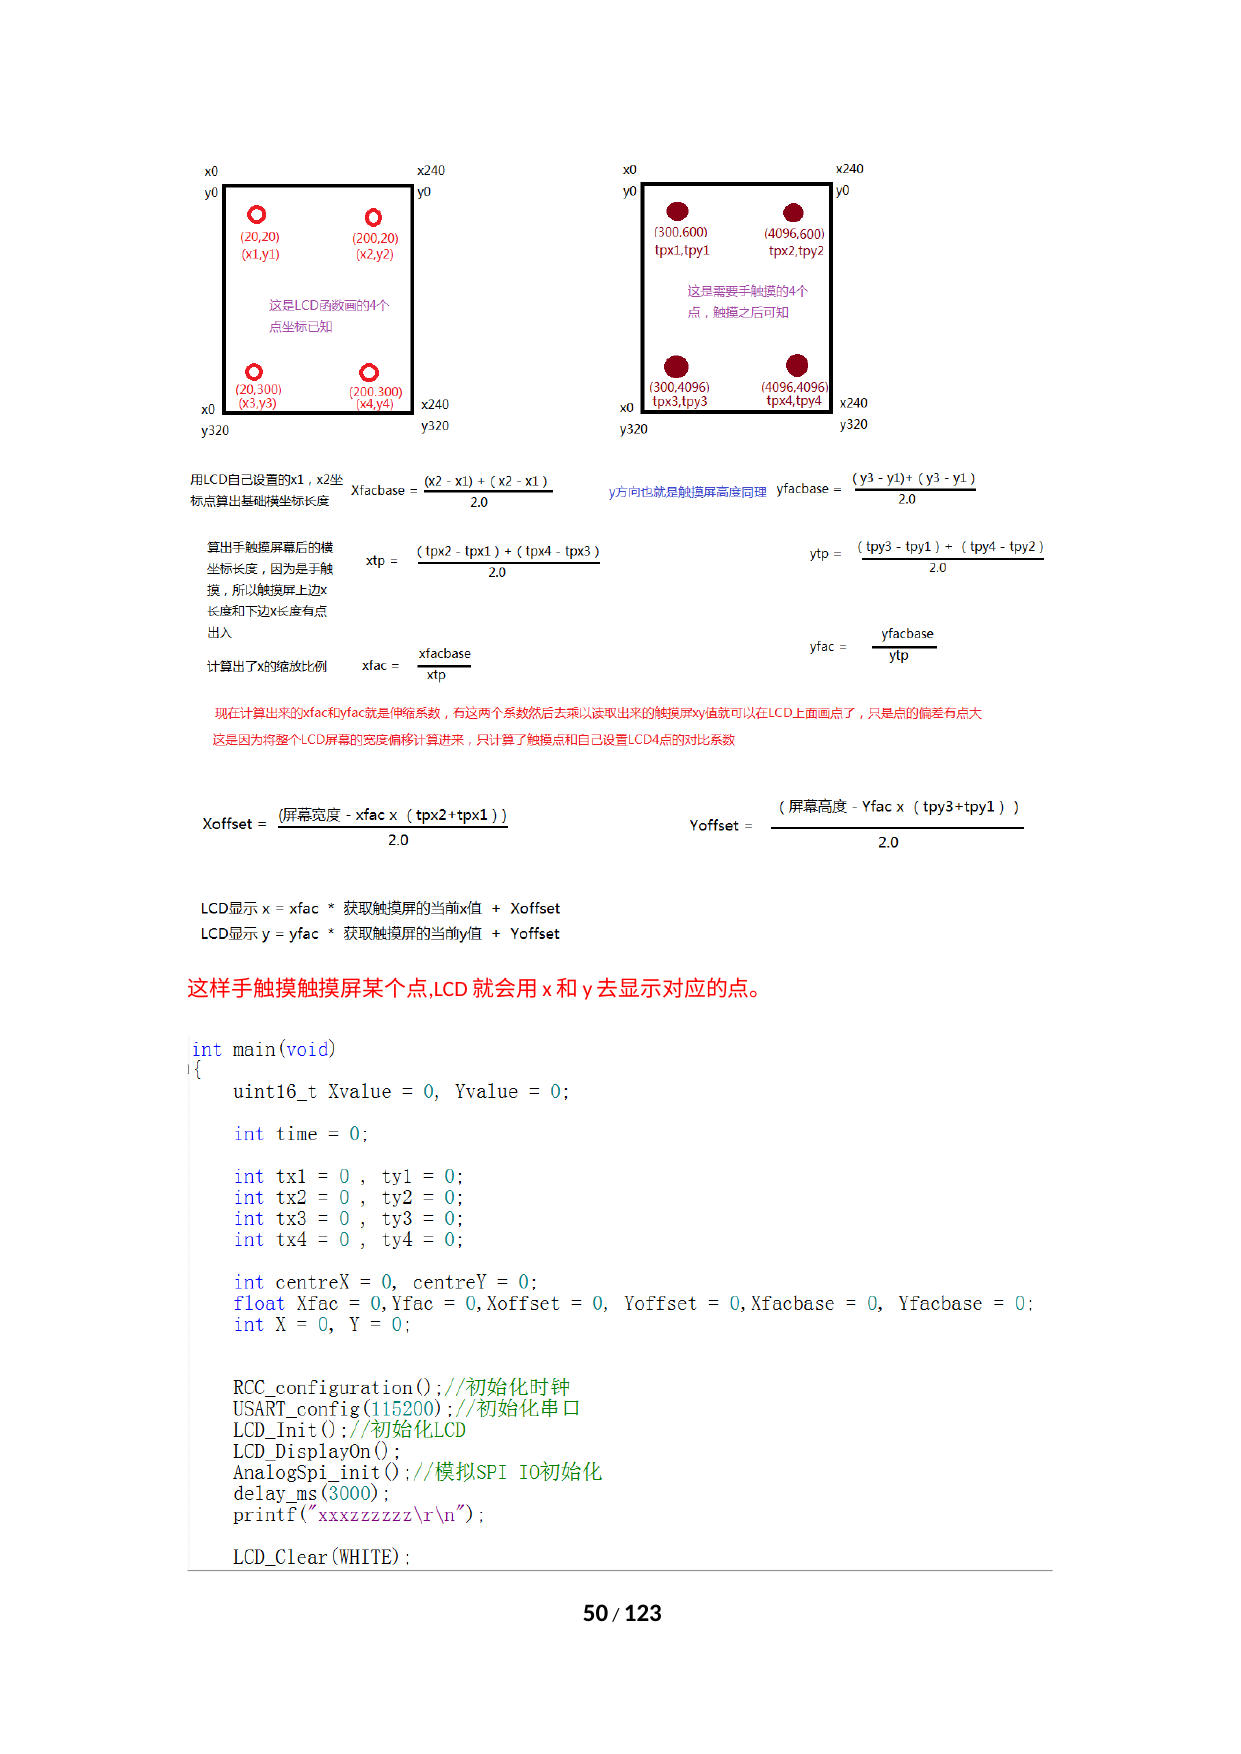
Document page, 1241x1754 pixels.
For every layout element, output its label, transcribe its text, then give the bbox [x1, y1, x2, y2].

picture [187, 1036, 1053, 1572]
picture [187, 776, 1053, 956]
text 这样手触摸触摸屏某个点,LCD就会用x和y去显示对应的点。 [187, 971, 1053, 1003]
picture [187, 158, 1053, 753]
